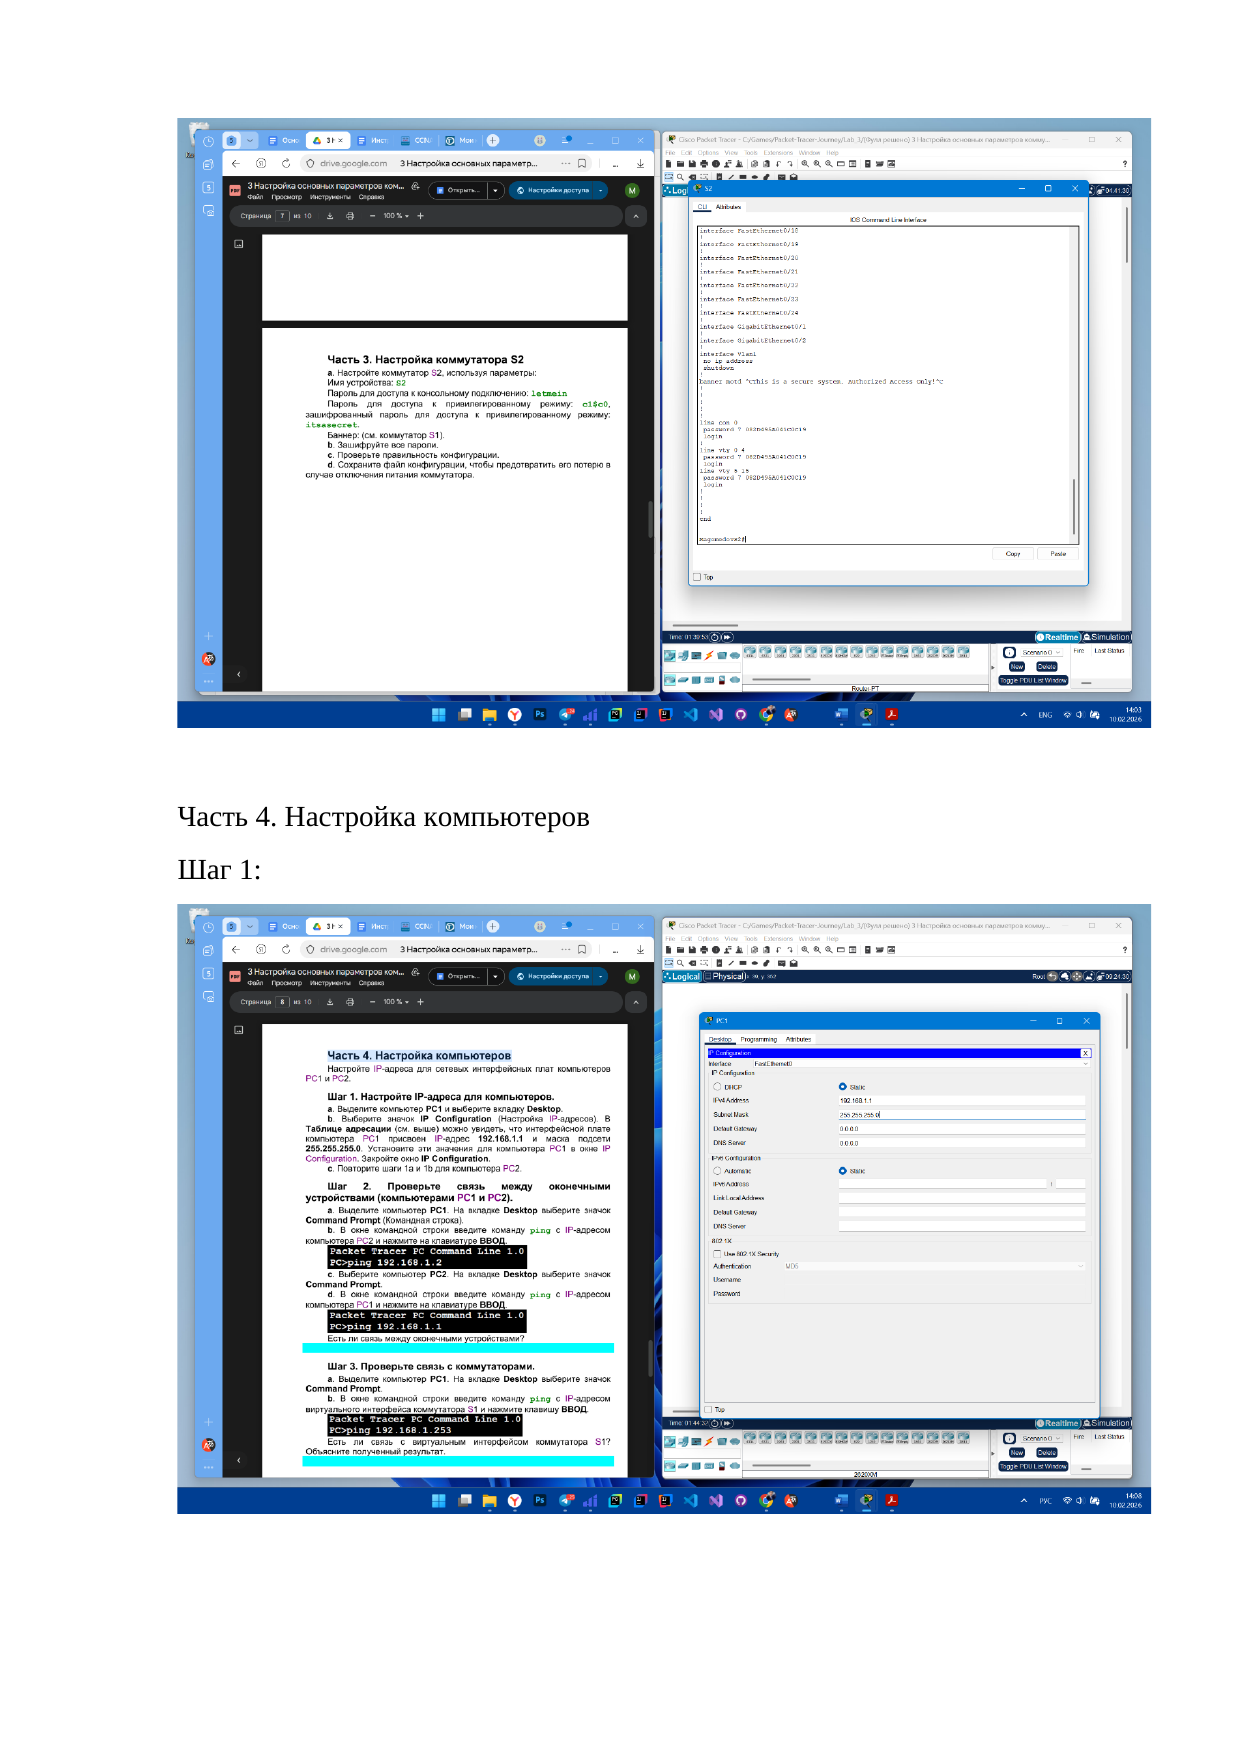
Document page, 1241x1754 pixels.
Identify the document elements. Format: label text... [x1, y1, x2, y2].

text Часть 4. Настройка компьютеров [177, 799, 1152, 833]
text Шаг 1: [177, 852, 1152, 885]
picture [177, 904, 1152, 1514]
picture [177, 118, 1152, 728]
